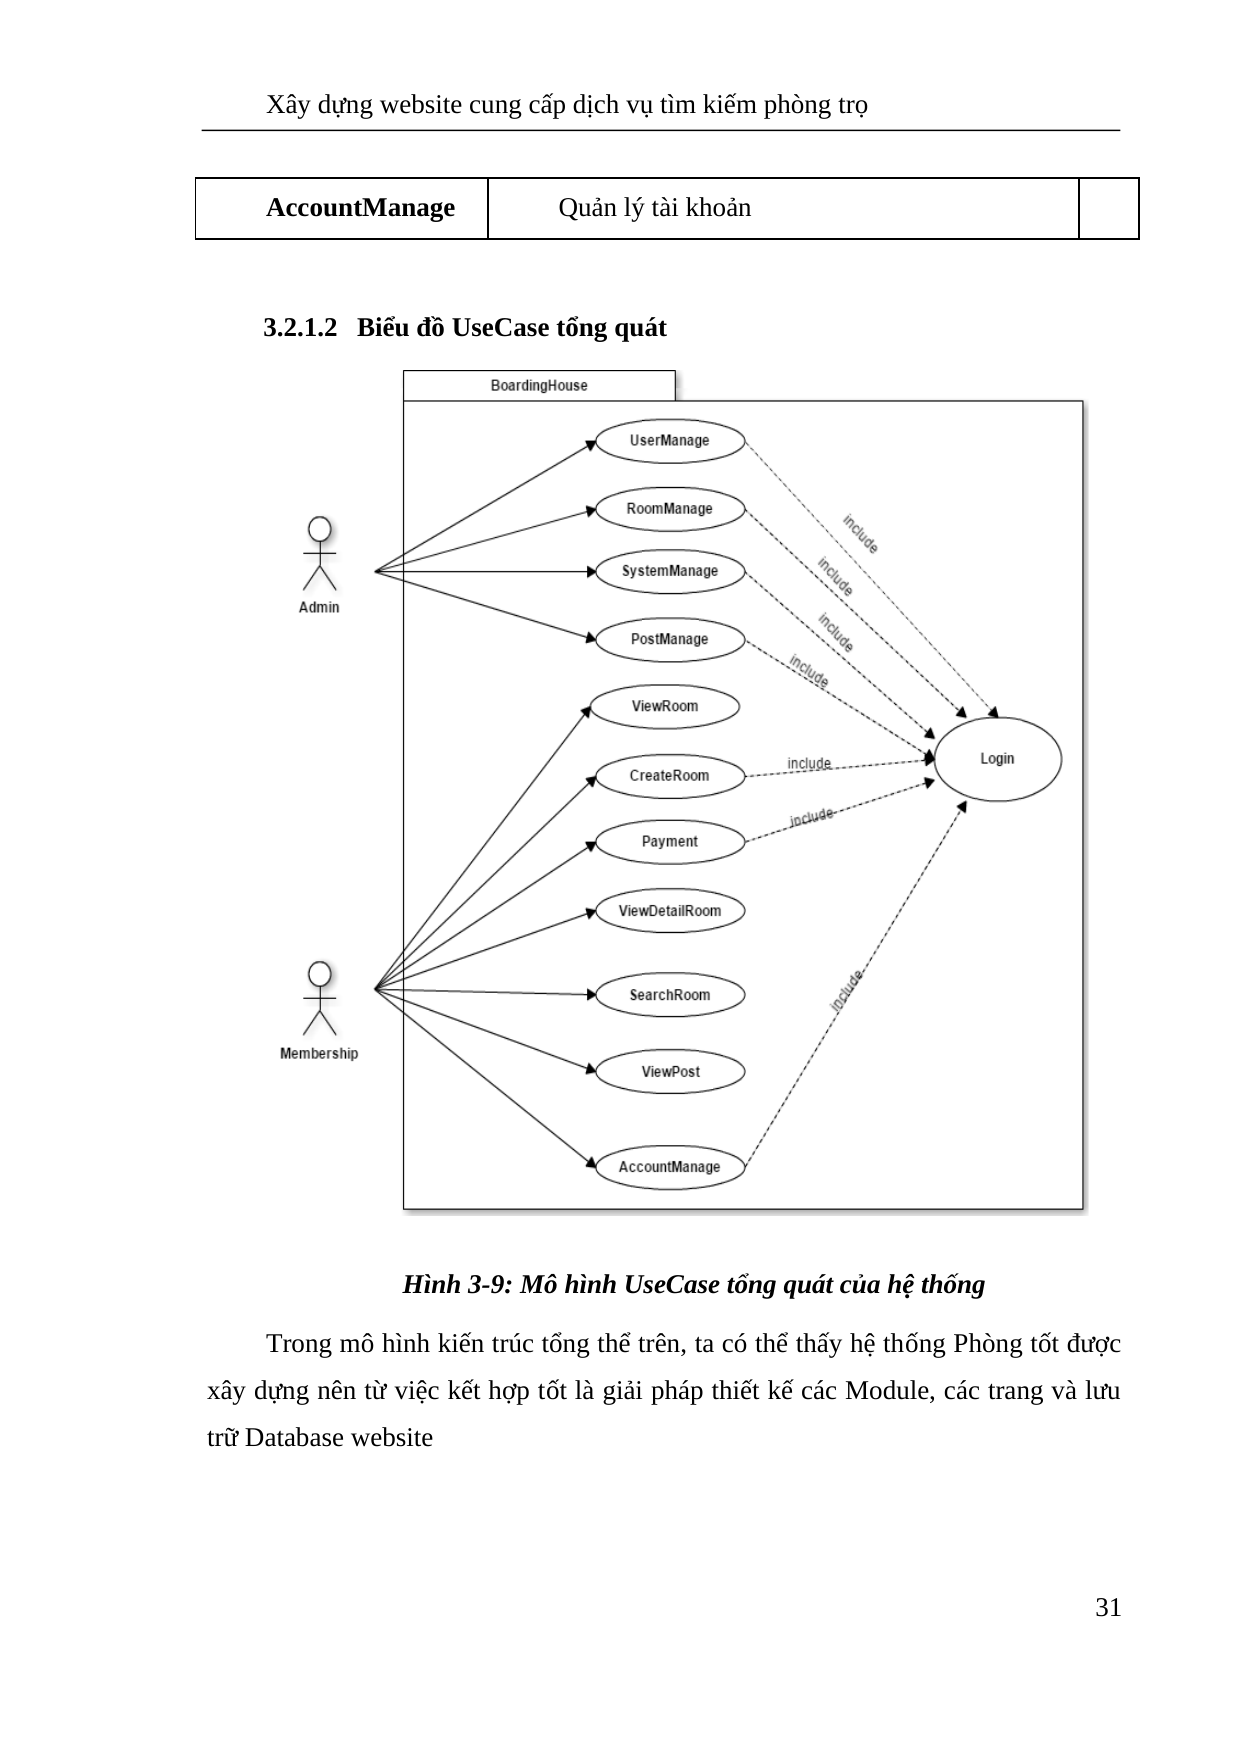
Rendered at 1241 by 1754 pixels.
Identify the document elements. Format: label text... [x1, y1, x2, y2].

table_cell Quản lý tài khoản [489, 179, 1078, 238]
table_cell [1080, 179, 1138, 238]
text Trong mô hình kiến trúc tổng thể trên, ta có thể thấy hệ thống Phòng tốt được xây dựng nên từ việc kết hợp tốt là giải pháp thiết kế các Module, các trang và lưu trữ Database website [207, 1327, 1122, 1452]
text Biểu đồ UseCase tổng quát [263, 311, 1122, 342]
picture [265, 370, 1089, 1216]
table_cell AccountManage [196, 179, 487, 238]
